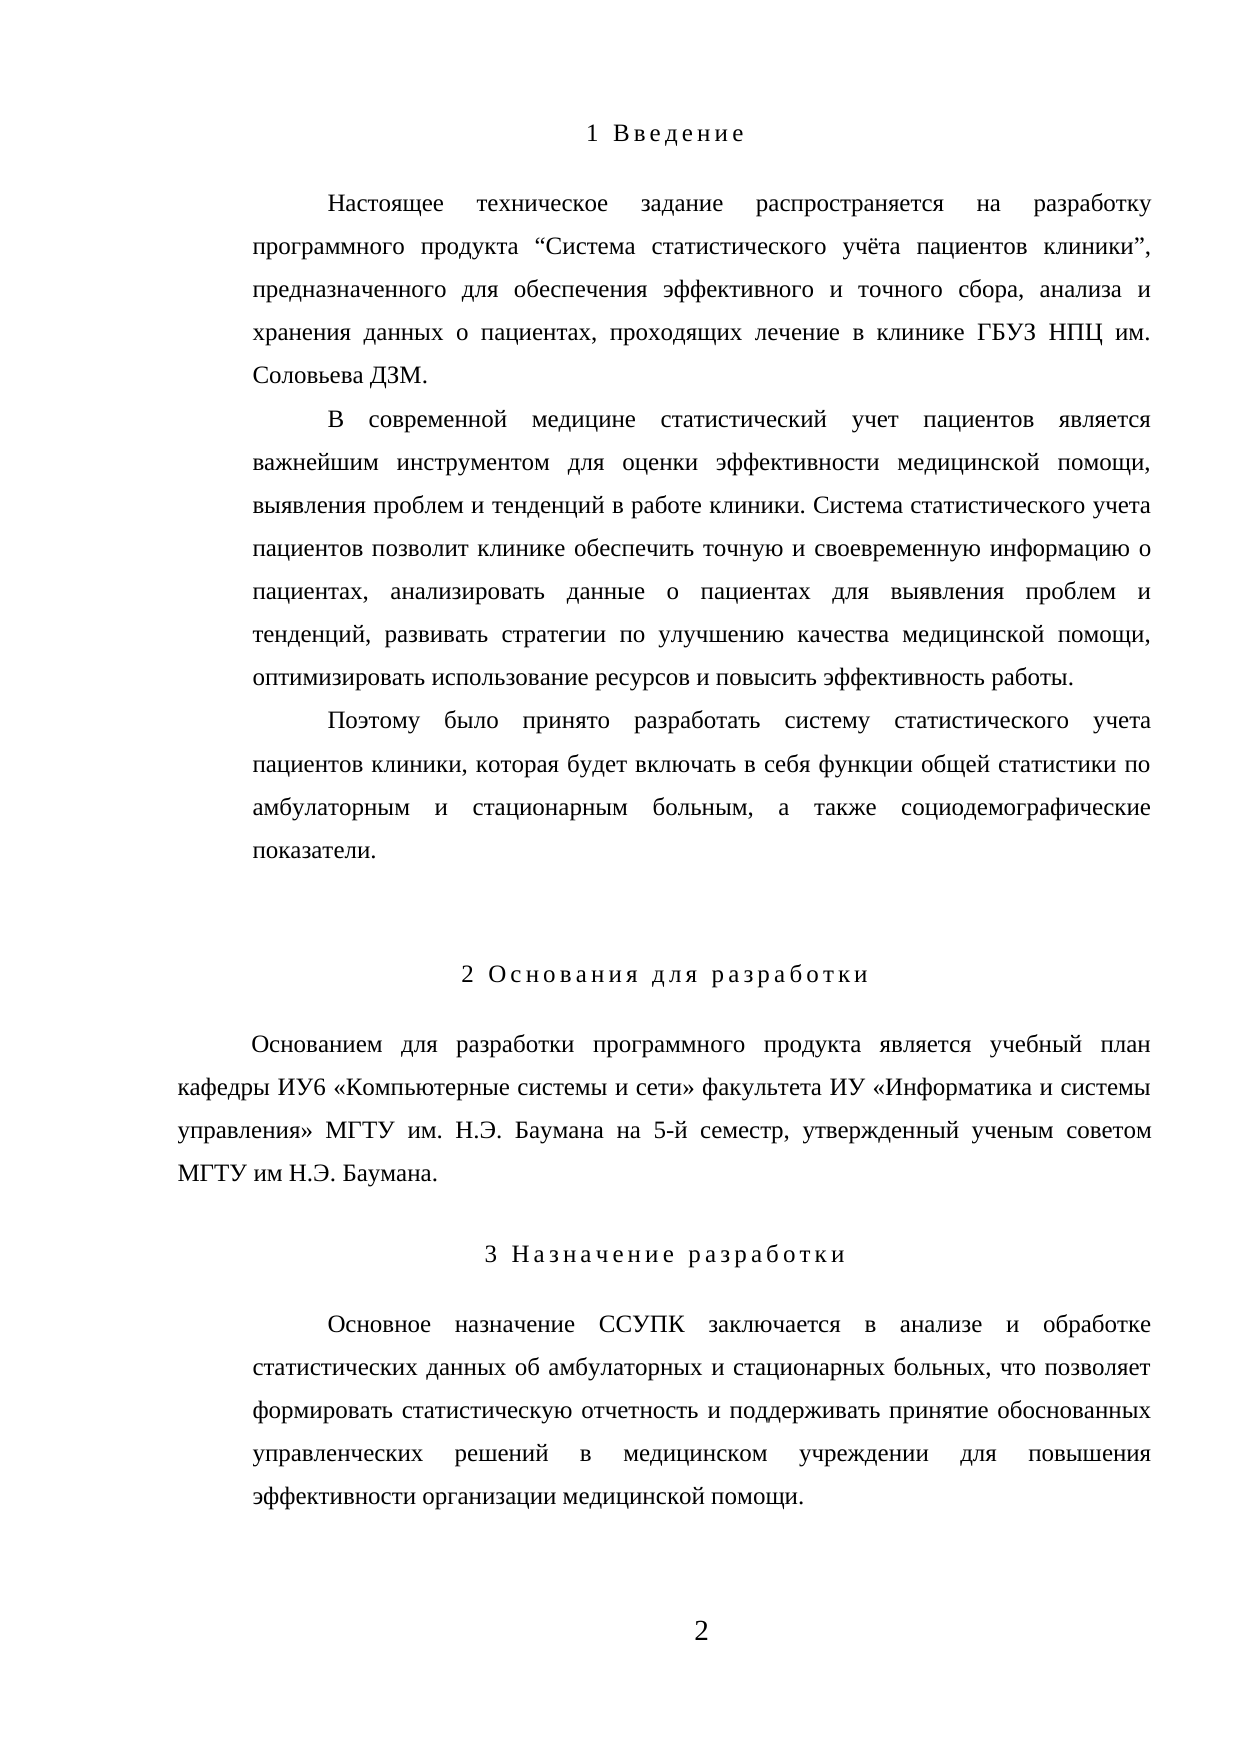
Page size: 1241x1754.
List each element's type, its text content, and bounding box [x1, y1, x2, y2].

text Основанием для разработки программного продукта является учебный план кафедры ИУ6 «Компьютерные системы и сети» факультета ИУ «Информатика и системы управления» МГТУ им. Н.Э. Баумана на 5-й семестр, утвержденный ученым советом МГТУ им Н.Э. Баумана. [177, 1029, 1152, 1187]
text 3 Назначение разработки [177, 1239, 1152, 1267]
text 2 Основания для разработки [177, 959, 1152, 987]
text Настоящее техническое задание распространяется на разработку программного продукта “Система статистического учёта пациентов клиники”, предназначенного для обеспечения эффективного и точного сбора, анализа и хранения данных о пациентах, проходящих лечение в клинике ГБУЗ НПЦ им. Соловьева ДЗМ. [252, 188, 1152, 389]
text Основное назначение ССУПК заключается в анализе и обработке статистических данных об амбулаторных и стационарных больных, что позволяет формировать статистическую отчетность и поддерживать принятие обоснованных управленческих решений в медицинском учреждении для повышения эффективности организации медицинской помощи. [252, 1309, 1152, 1510]
text 1 Введение [177, 118, 1152, 147]
text Поэтому было принято разработать систему статистического учета пациентов клиники, которая будет включать в себя функции общей статистики по амбулаторным и стационарным больным, а также социодемографические показатели. [252, 706, 1152, 864]
text В современной медицине статистический учет пациентов является важнейшим инструментом для оценки эффективности медицинской помощи, выявления проблем и тенденций в работе клиники. Система статистического учета пациентов позволит клинике обеспечить точную и своевременную информацию о пациентах, анализировать данные о пациентах для выявления проблем и тенденций, развивать стратегии по улучшению качества медицинской помощи, оптимизировать использование ресурсов и повысить эффективность работы. [252, 404, 1152, 691]
